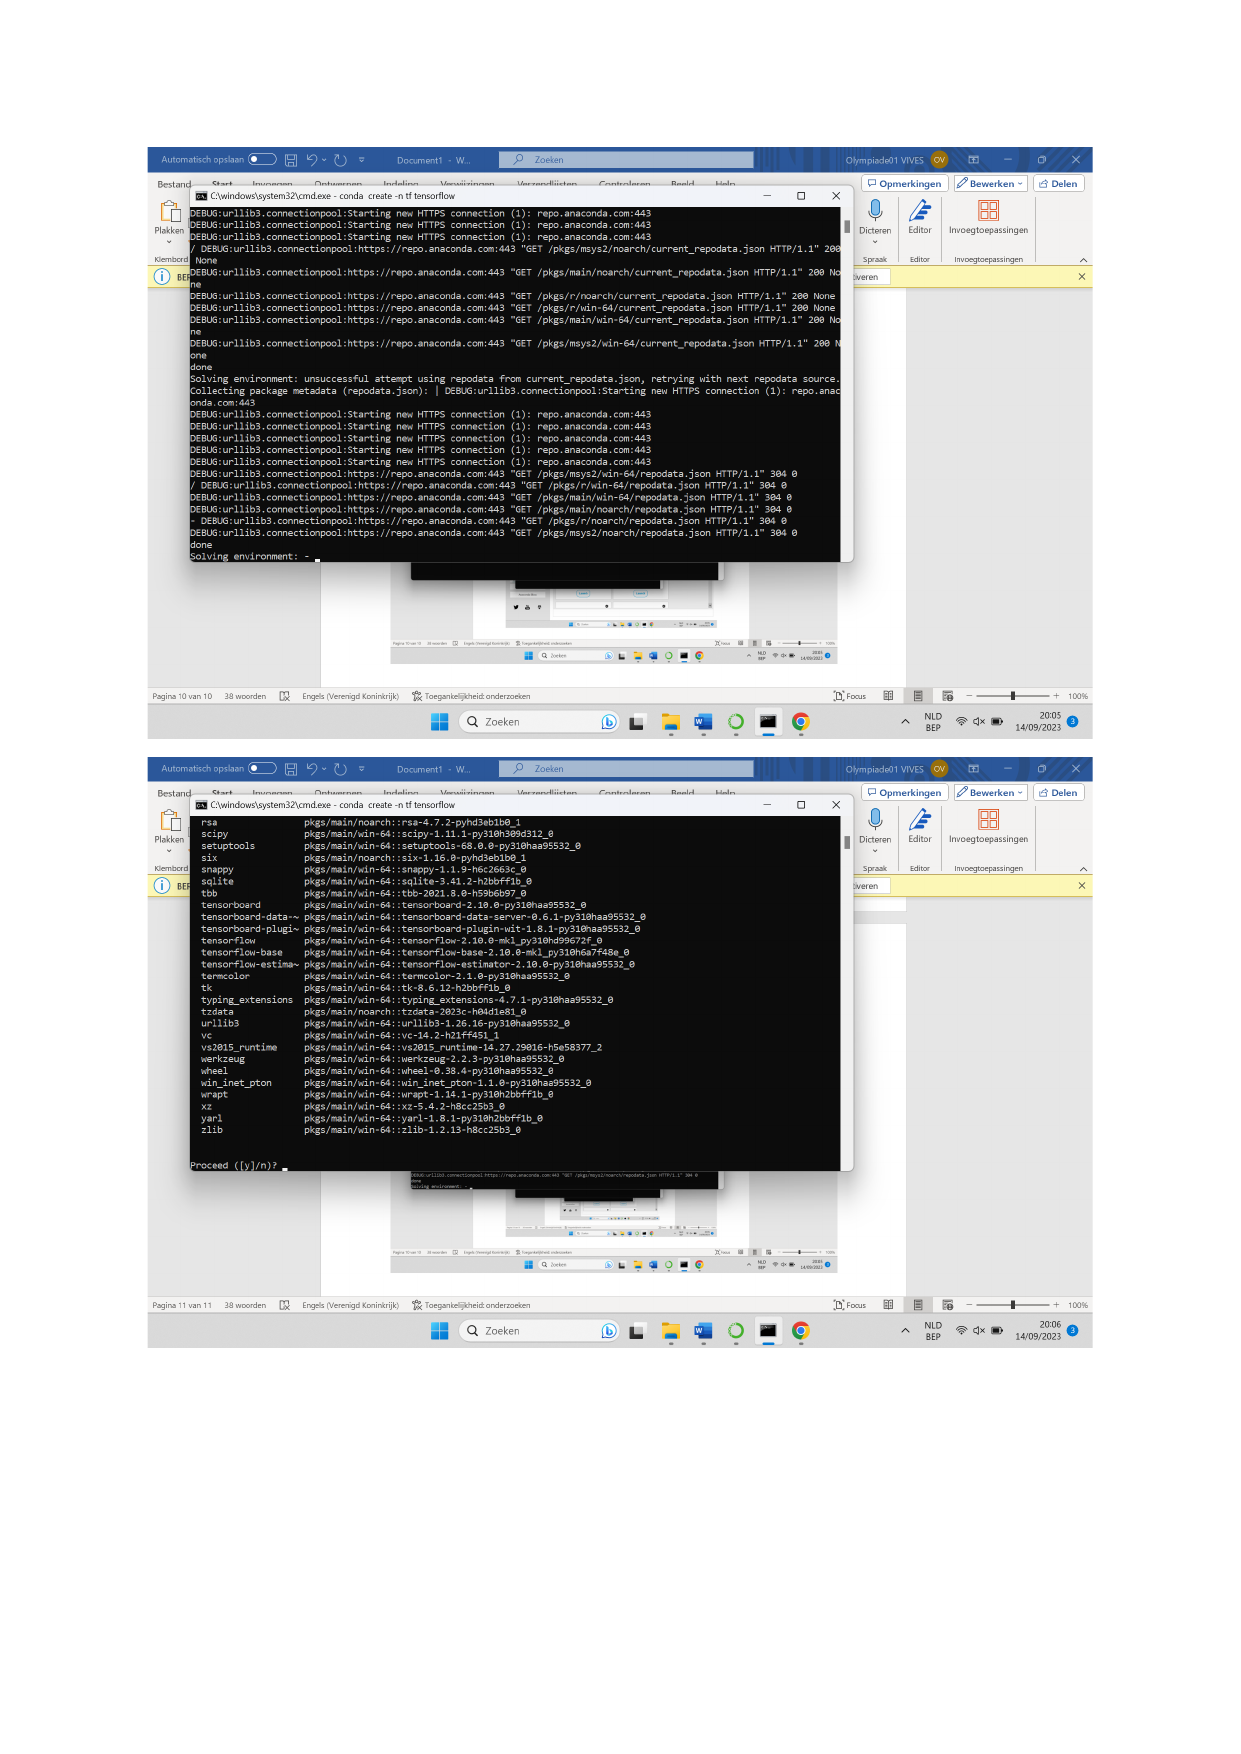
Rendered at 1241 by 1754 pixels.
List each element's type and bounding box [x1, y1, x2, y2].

picture [147, 147, 1093, 739]
picture [147, 757, 1093, 1348]
